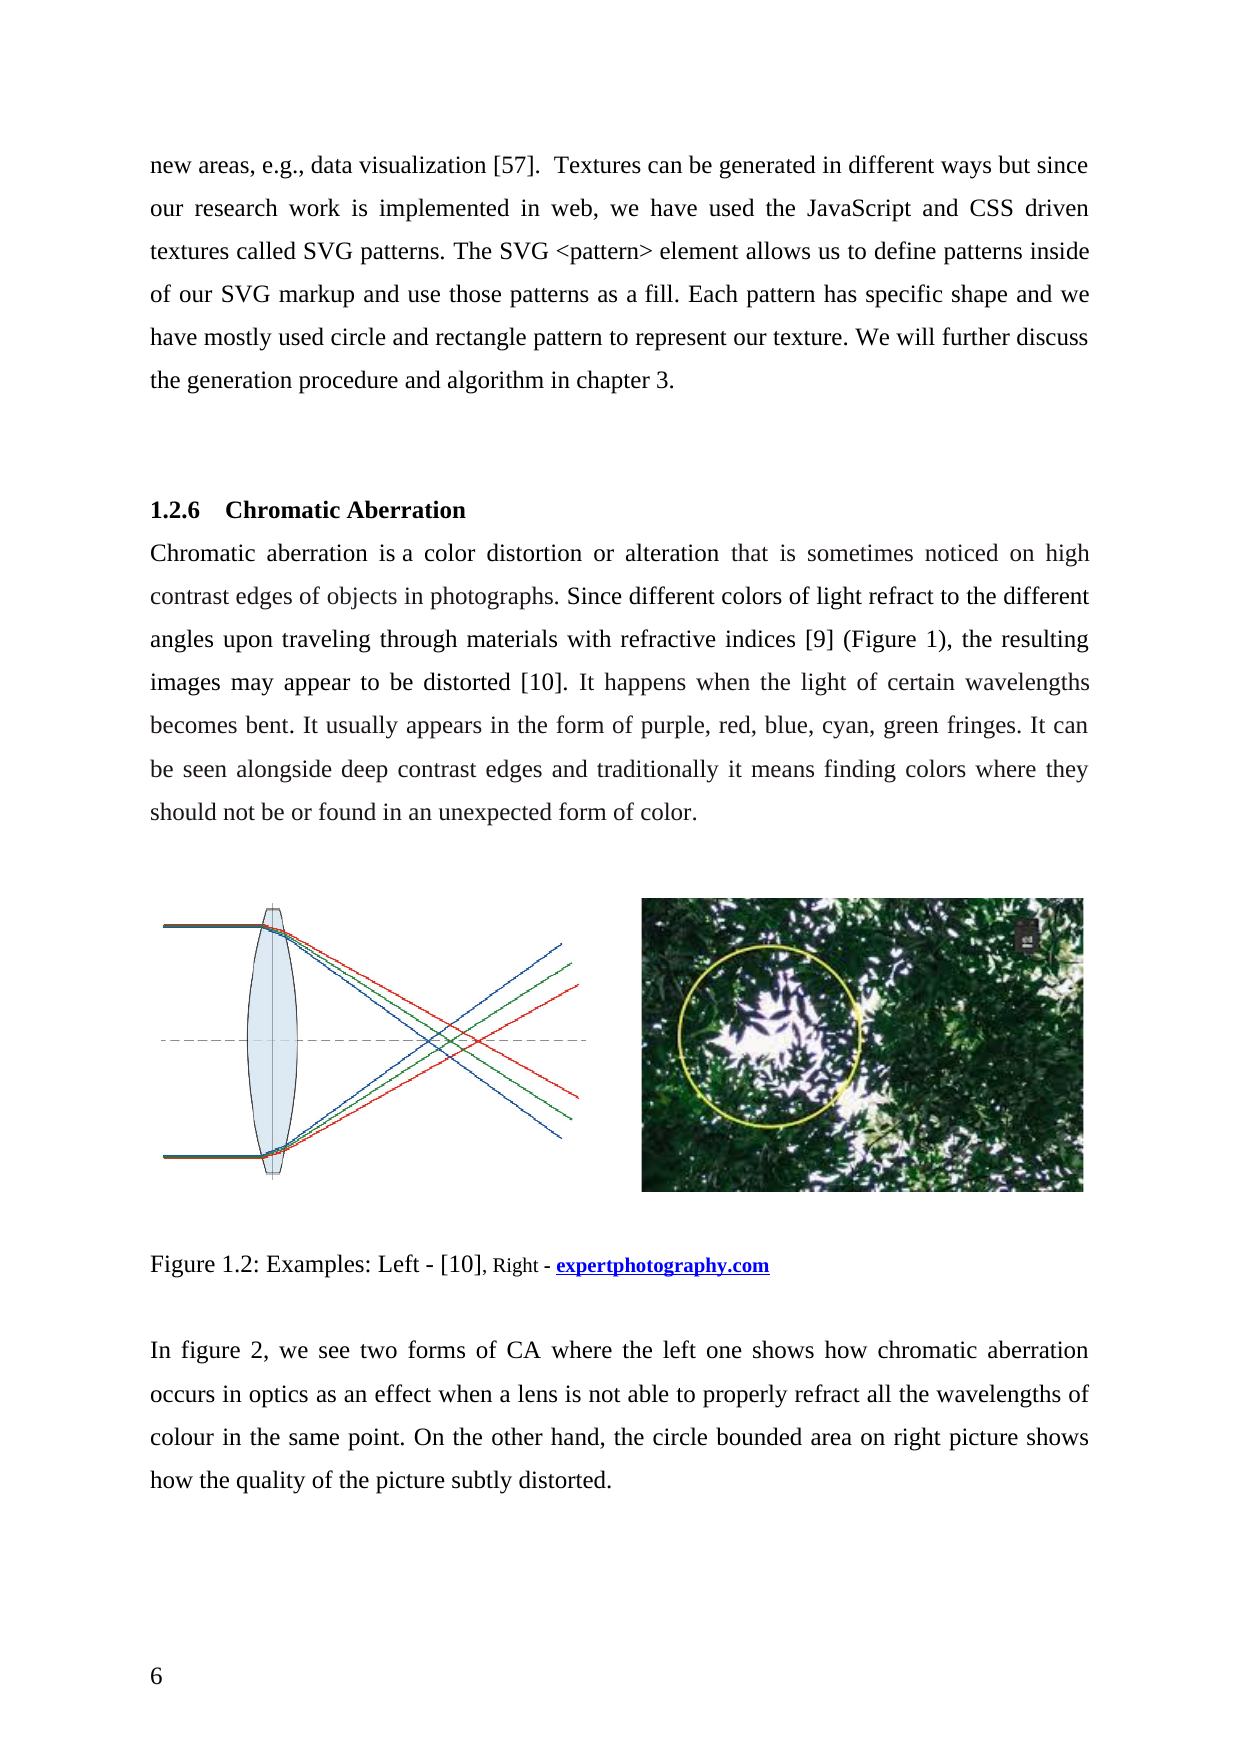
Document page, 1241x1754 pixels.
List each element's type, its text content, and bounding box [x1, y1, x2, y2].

text In figure 2, we see two forms of CA where the left one shows how chromatic aberration occurs in optics as an effect when a lens is not able to properly refract all the wavelengths of colour in the same point. On the other hand, the circle bounded area on right picture shows how the quality of the picture subtly distorted. [150, 1364, 1090, 1494]
text 1.2.6 Chromatic Aberration Chromatic aberration is a color distortion or alteration that is sometimes noticed on high contrast edges of objects in photographs. Since different colors of light refract to the different angles upon traveling through materials with refractive indices [9] (Figure 1), the resulting images may appear to be distorted [10]. It happens when the light of certain wavelengths becomes bent. It usually appears in the form of purple, red, blue, cyan, green fringes. It can be seen alongside deep contrast edges and traditionally it means finding colors where they should not be or found in an unexpected form of color. [150, 567, 1090, 754]
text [150, 150, 1090, 323]
text 1.2.6 Chromatic Aberration Chromatic aberration is a color distortion or alteration that is sometimes noticed on high contrast edges of objects in photographs. Since different colors of light refract to the different angles upon traveling through materials with refractive indices [9] (Figure 1), the resulting images may appear to be distorted [10]. It happens when the light of certain wavelengths becomes bent. It usually appears in the form of purple, red, blue, cyan, green fringes. It can be seen alongside deep contrast edges and traditionally it means finding colors where they should not be or found in an unexpected form of color. [150, 495, 1090, 538]
picture [150, 897, 592, 1192]
text 1.2.6 Chromatic Aberration Chromatic aberration is a color distortion or alteration that is sometimes noticed on high contrast edges of objects in photographs. Since different colors of light refract to the different angles upon traveling through materials with refractive indices [9] (Figure 1), the resulting images may appear to be distorted [10]. It happens when the light of certain wavelengths becomes bent. It usually appears in the form of purple, red, blue, cyan, green fringes. It can be seen alongside deep contrast edges and traditionally it means finding colors where they should not be or found in an unexpected form of color. [150, 782, 1090, 826]
picture [641, 898, 1084, 1192]
